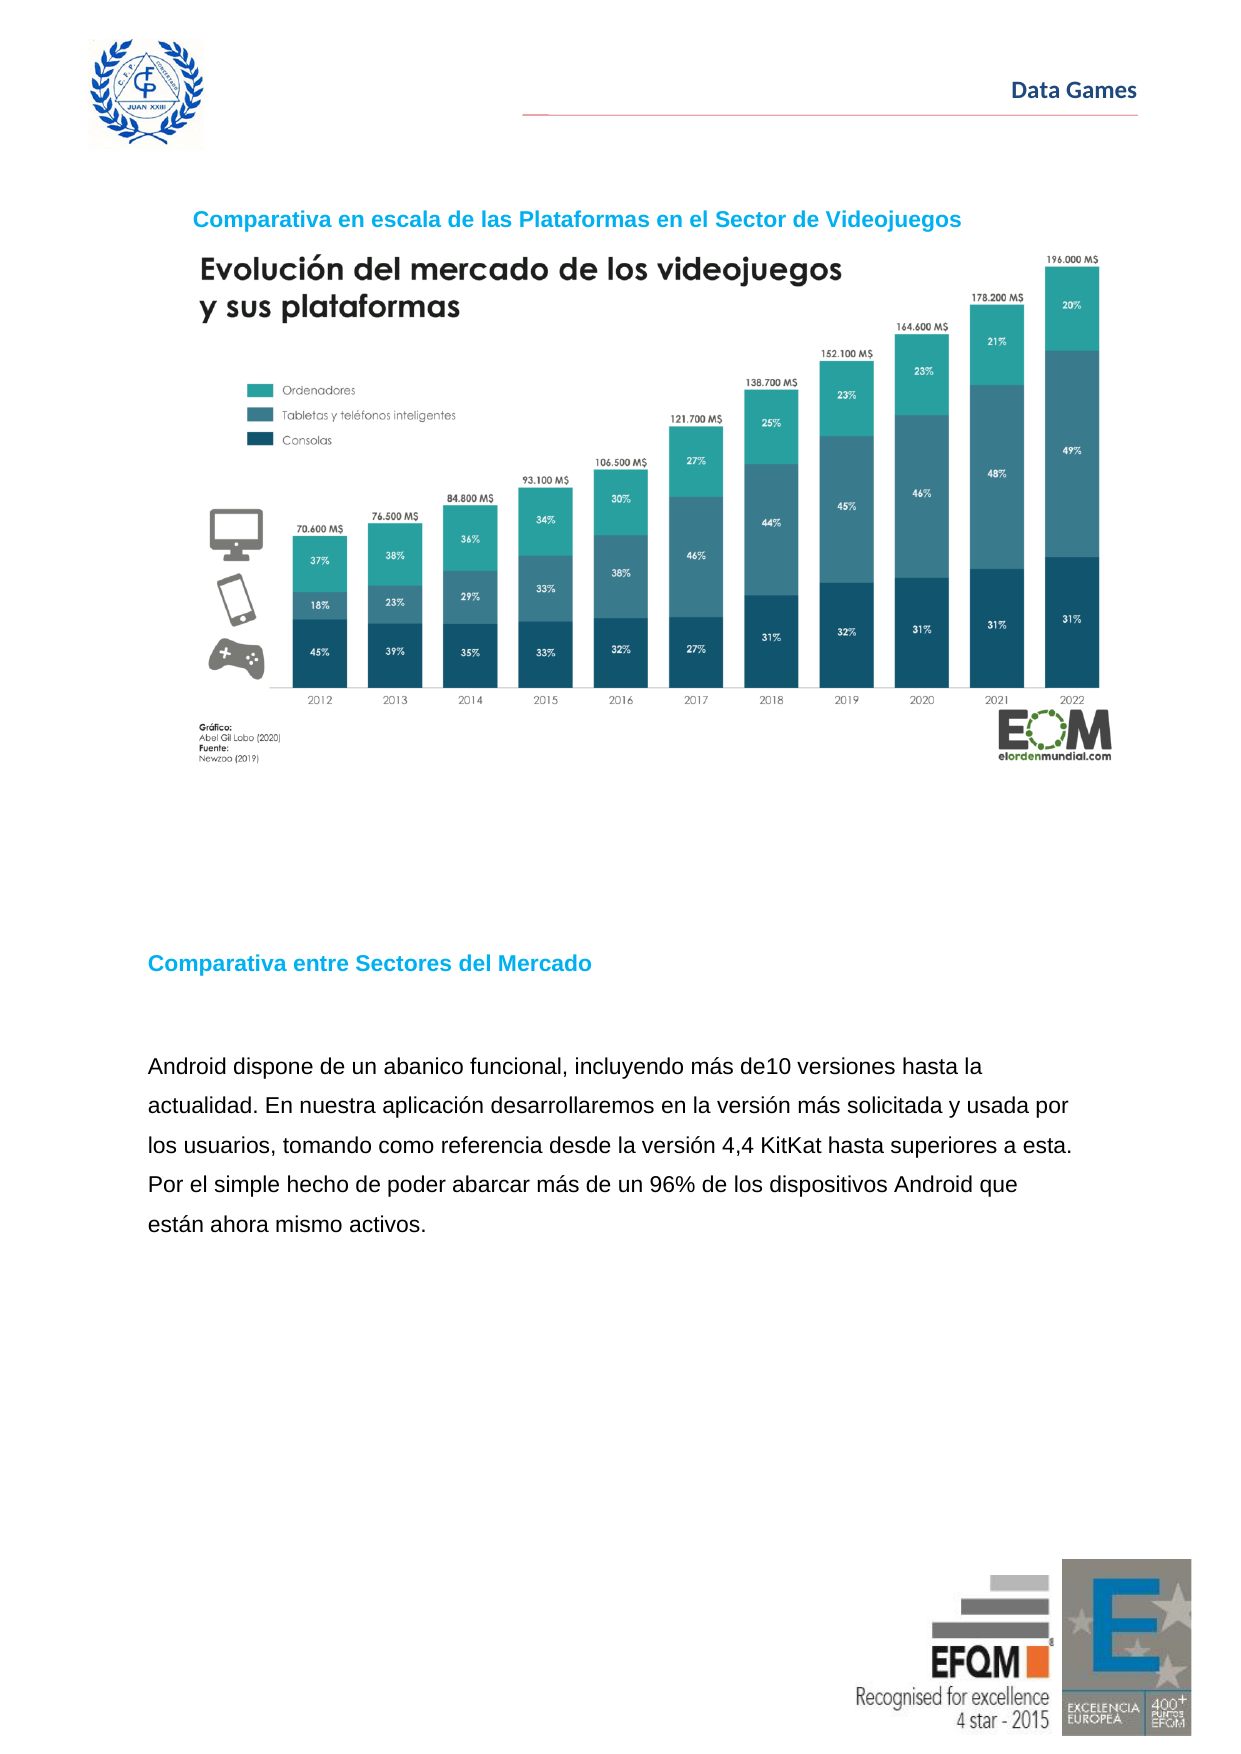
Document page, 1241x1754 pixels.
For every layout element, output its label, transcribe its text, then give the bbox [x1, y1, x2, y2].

text Android dispone de un abanico funcional, incluyendo más de10 versiones hasta la actualidad. En nuestra aplicación desarrollaremos en la versión más solicitada y usada por los usuarios, tomando como referencia desde la versión 4,4 KitKat hasta superiores a esta. Por el simple hecho de poder abarcar más de un 96% de los dispositivos Android que están ahora mismo activos. [148, 1053, 1078, 1237]
picture [87, 39, 206, 152]
picture [1062, 1559, 1192, 1736]
picture [192, 246, 1121, 769]
text Comparativa en escala de las Plataformas en el Sector de Videojuegos [193, 206, 1078, 246]
text Comparativa entre Sectores del Mercado [148, 950, 1078, 976]
